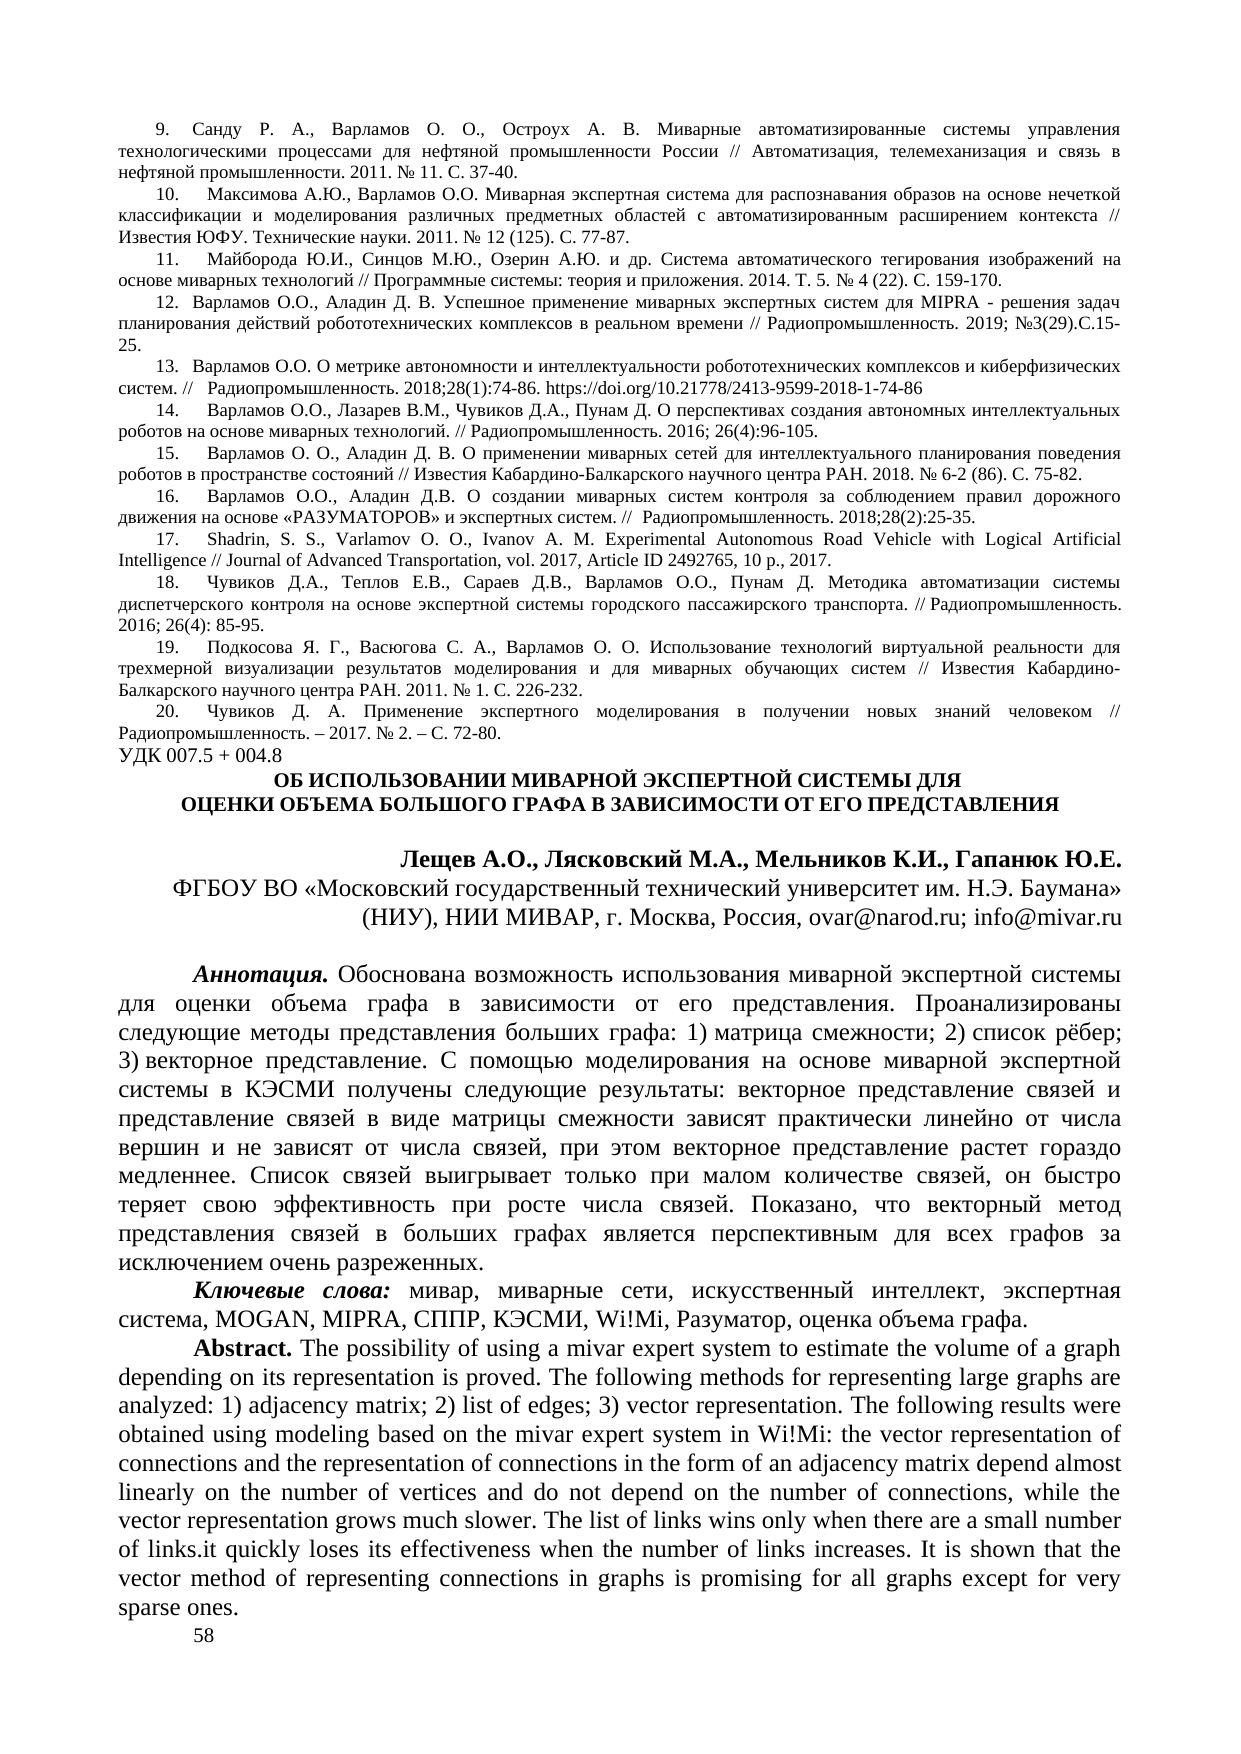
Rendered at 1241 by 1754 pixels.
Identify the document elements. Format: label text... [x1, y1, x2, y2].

list Майборода Ю.И., Синцов М.Ю., Озерин А.Ю. и др. Система автоматического тегирования изображений на основе миварных технологий // Программные системы: теория и приложения. 2014. Т. 5. № 4 (22). С. 159-170. [118, 247, 1122, 291]
list Варламов О.О. О метрике автономности и интеллектуальности робототехнических комплексов и киберфизических систем. // Радиопромышленность. 2018;28(1):74-86. https://doi.org/10.21778/2413-9599-2018-1-74-86 [118, 355, 1122, 398]
list Варламов О.О., Аладин Д.В. О создании миварных систем контроля за соблюдением правил дорожного движения на основе «РАЗУМАТОРОВ» и экспертных систем. // Радиопромышленность. 2018;28(2):25-35. [118, 485, 1122, 528]
list Чувиков Д. А. Применение экспертного моделирования в получении новых знаний человеком // Радиопромышленность. – 2017. № 2. – С. 72-80. [118, 700, 1122, 743]
list Варламов О.О., Лазарев В.М., Чувиков Д.А., Пунам Д. О перспективах создания автономных интеллектуальных роботов на основе миварных технологий. // Радиопромышленность. 2016; 26(4):96-105. [118, 398, 1122, 442]
list Чувиков Д.А., Теплов Е.В., Сараев Д.В., Варламов О.О., Пунам Д. Методика автоматизации системы диспетчерского контроля на основе экспертной системы городского пассажирского транспорта. // Радиопромышленность. 2016; 26(4): 85-95. [118, 571, 1122, 636]
list Shadrin, S. S., Varlamov O. O., Ivanov A. M. Experimental Autonomous Road Vehicle with Logical Artificial Intelligence // Journal of Advanced Transportation, vol. 2017, Article ID 2492765, 10 p., 2017. [118, 528, 1122, 571]
text Abstract. The possibility of using a mivar expert system to estimate the volume of a graph depending on its representation is proved. The following methods for representing large graphs are analyzed: 1) adjacency matrix; 2) list of edges; 3) vector representation. The following results were obtained using modeling based on the mivar expert system in Wi!Mi: the vector representation of connections and the representation of connections in the form of an adjacency matrix depend almost linearly on the number of vertices and do not depend on the number of connections, while the vector representation grows much slower. The list of links wins only when there are a small number of links.it quickly loses its effectiveness when the number of links increases. It is shown that the vector method of representing connections in graphs is promising for all graphs except for very sparse ones. [118, 1333, 1122, 1621]
text Ключевые слова: мивар, миварные сети, искусственный интеллект, экспертная система, MOGAN, MIPRA, СППР, КЭСМИ, Wi!Mi, Разуматор, оценка объема графа. [118, 1276, 1122, 1333]
list Варламов О.О., Аладин Д. В. Успешное применение миварных экспертных систем для MIPRA - решения задач планирования действий робототехнических комплексов в реальном времени // Радиопромышленность. 2019; №3(29).С.15-25. [118, 291, 1122, 355]
list Подкосова Я. Г., Васюгова С. А., Варламов О. О. Использование технологий виртуальной реальности для трехмерной визуализации результатов моделирования и для миварных обучающих систем // Известия Кабардино-Балкарского научного центра РАН. 2011. № 1. С. 226-232. [118, 636, 1122, 700]
list Варламов О. О., Аладин Д. В. О применении миварных сетей для интеллектуального планирования поведения роботов в пространстве состояний // Известия Кабардино-Балкарского научного центра РАН. 2018. № 6-2 (86). С. 75-82. [118, 442, 1122, 485]
text ОБ ИСПОЛЬЗОВАНИИ МИВАРНОЙ ЭКСПЕРТНОЙ СИСТЕМЫ ДЛЯ ОЦЕНКИ ОБЪЕМА БОЛЬШОГО ГРАФА В ЗАВИСИМОСТИ ОТ ЕГО ПРЕДСТАВЛЕНИЯ [118, 767, 1122, 816]
list Максимова А.Ю., Варламов О.О. Миварная экспертная система для распознавания образов на основе нечеткой классификации и моделирования различных предметных областей с автоматизированным расширением контекста // Известия ЮФУ. Технические науки. 2011. № 12 (125). С. 77-87. [118, 183, 1122, 247]
text Лещев А.О., Лясковский М.А., Мельников К.И., Гапанюк Ю.Е. [118, 844, 1122, 873]
text УДК 007.5 + 004.8 [118, 743, 1122, 767]
list Санду Р. А., Варламов О. О., Остроух А. В. Миварные автоматизированные системы управления технологическими процессами для нефтяной промышленности России // Автоматизация, телемеханизация и связь в нефтяной промышленности. 2011. № 11. С. 37-40. [118, 118, 1122, 183]
text Аннотация. Обоснована возможность использования миварной экспертной системы для оценки объема графа в зависимости от его представления. Проанализированы следующие методы представления больших графа: 1) матрица смежности; 2) список рёбер; 3) векторное представление. С помощью моделирования на основе миварной экспертной системы в КЭСМИ получены следующие результаты: векторное представление связей и представление связей в виде матрицы смежности зависят практически линейно от числа вершин и не зависят от числа связей, при этом векторное представление растет гораздо медленнее. Список связей выигрывает только при малом количестве связей, он быстро теряет свою эффективность при росте числа связей. Показано, что векторный метод представления связей в больших графах является перспективным для всех графов за исключением очень разреженных. [118, 959, 1122, 1276]
text ФГБОУ ВО «Московский государственный технический университет им. Н.Э. Баумана» (НИУ), НИИ МИВАР, г. Москва, Россия, ovar@narod.ru; info@mivar.ru [118, 873, 1122, 931]
